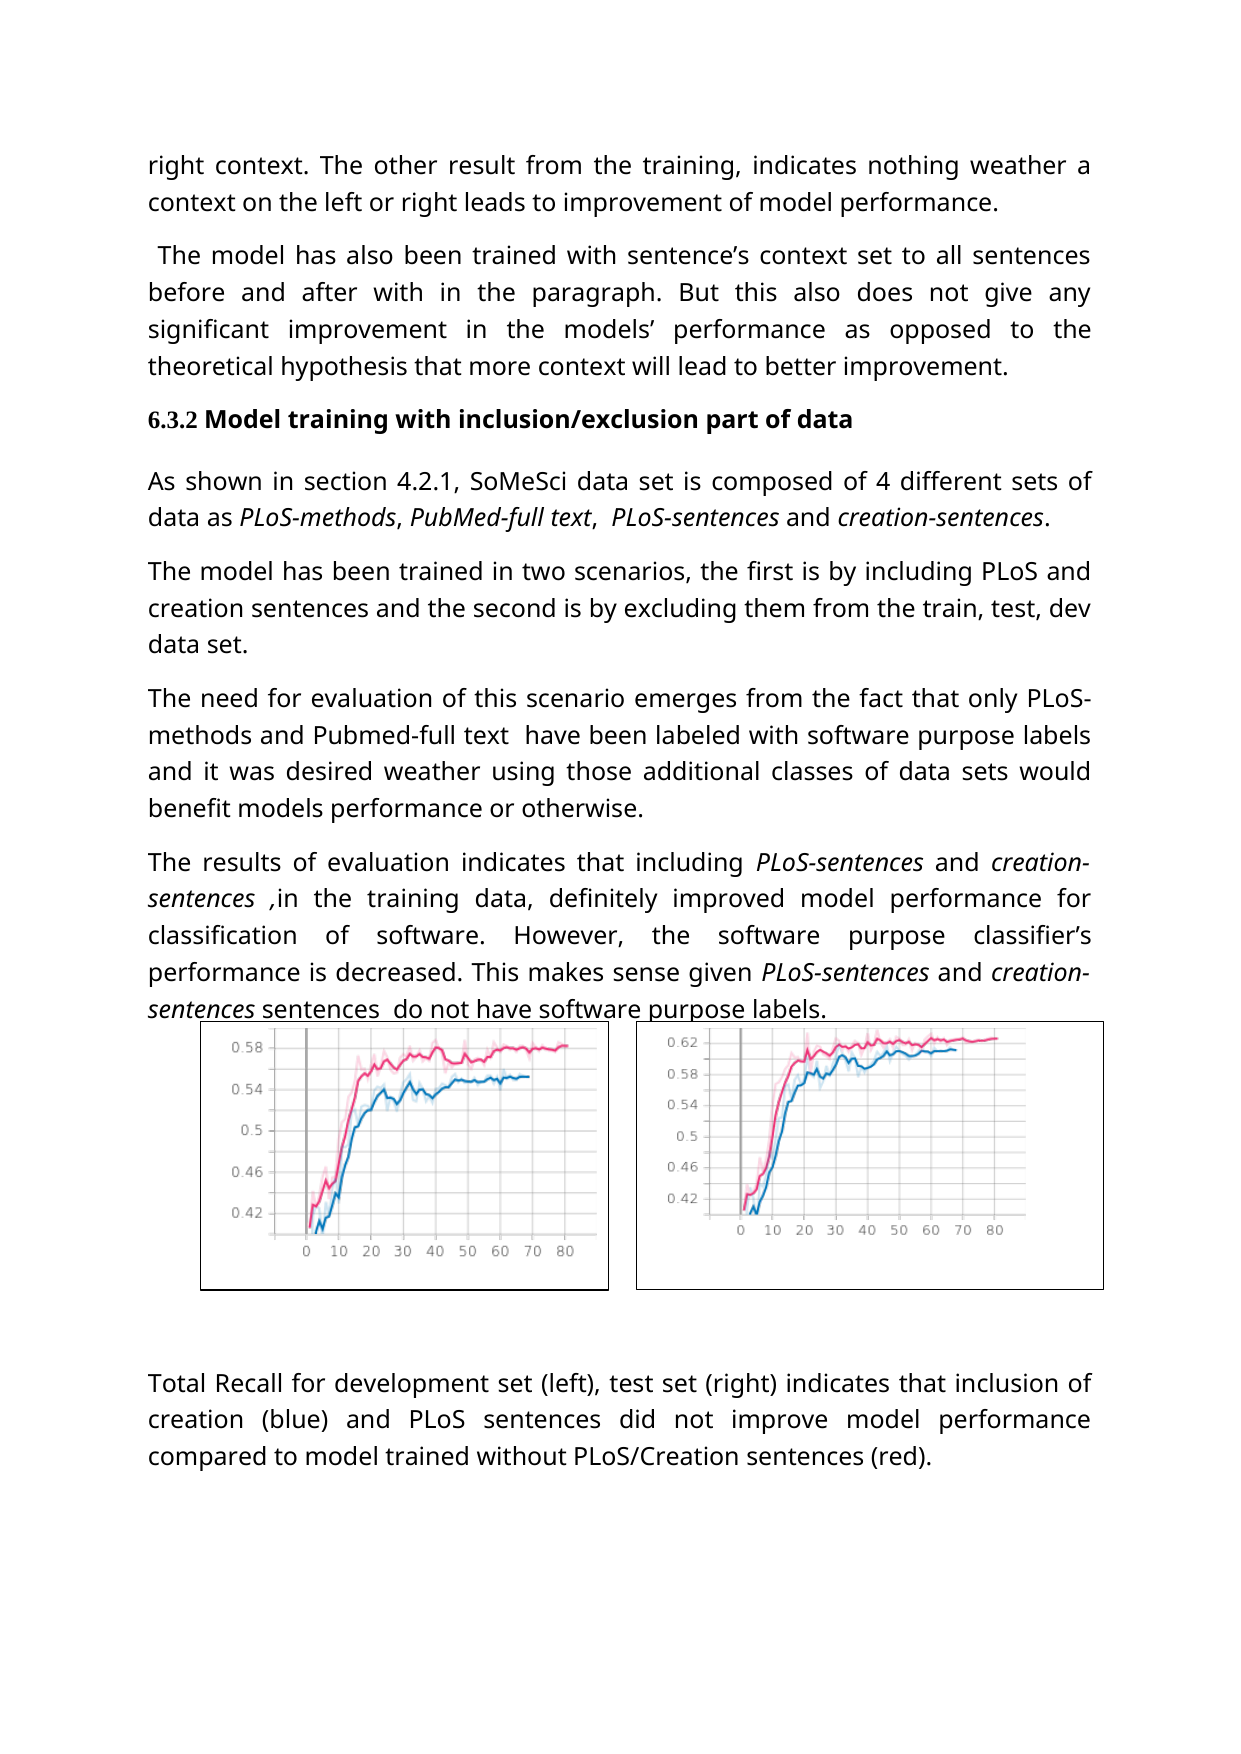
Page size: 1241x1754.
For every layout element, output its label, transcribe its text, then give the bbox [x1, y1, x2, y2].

text The model has been trained in two scenarios, the first is by including PLoS and creation sentences and the second is by excluding them from the train, test, dev data set. [148, 553, 1093, 661]
text As shown in section 4.2.1, SoMeSci data set is composed of 4 different sets of data as PLoS-methods, PubMed-full text, PLoS-sentences and creation-sentences. [148, 463, 1093, 534]
text The need for evaluation of this scenario emerges from the fact that only PLoS-methods and Pubmed-full text have been labeled with software purpose labels and it was desired weather using those additional classes of data sets would benefit models performance or otherwise. [148, 681, 1093, 825]
picture [651, 1028, 1027, 1239]
text Total Recall for development set (left), test set (right) indicates that inclusion of creation (blue) and PLoS sentences did not improve model performance compared to model trained without PLoS/Creation sentences (red). [148, 1365, 1093, 1473]
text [148, 148, 1093, 218]
text The model has also been trained with sentence’s context set to all sentences before and after with in the paragraph. But this also does not give any significant improvement in the models’ performance as opposed to the theoretical hypothesis that more context will lead to better improvement. [148, 238, 1093, 382]
picture [215, 1028, 598, 1261]
subtitle Model training with inclusion/exclusion part of data [148, 402, 1093, 436]
text The results of evaluation indicates that including PLoS-sentences and creation-sentences ,in the training data, definitely improved model performance for classification of software. However, the software purpose classifier’s performance is decreased. This makes sense given PLoS-sentences and creation-sentences sentences do not have software purpose labels. [148, 844, 1093, 1025]
